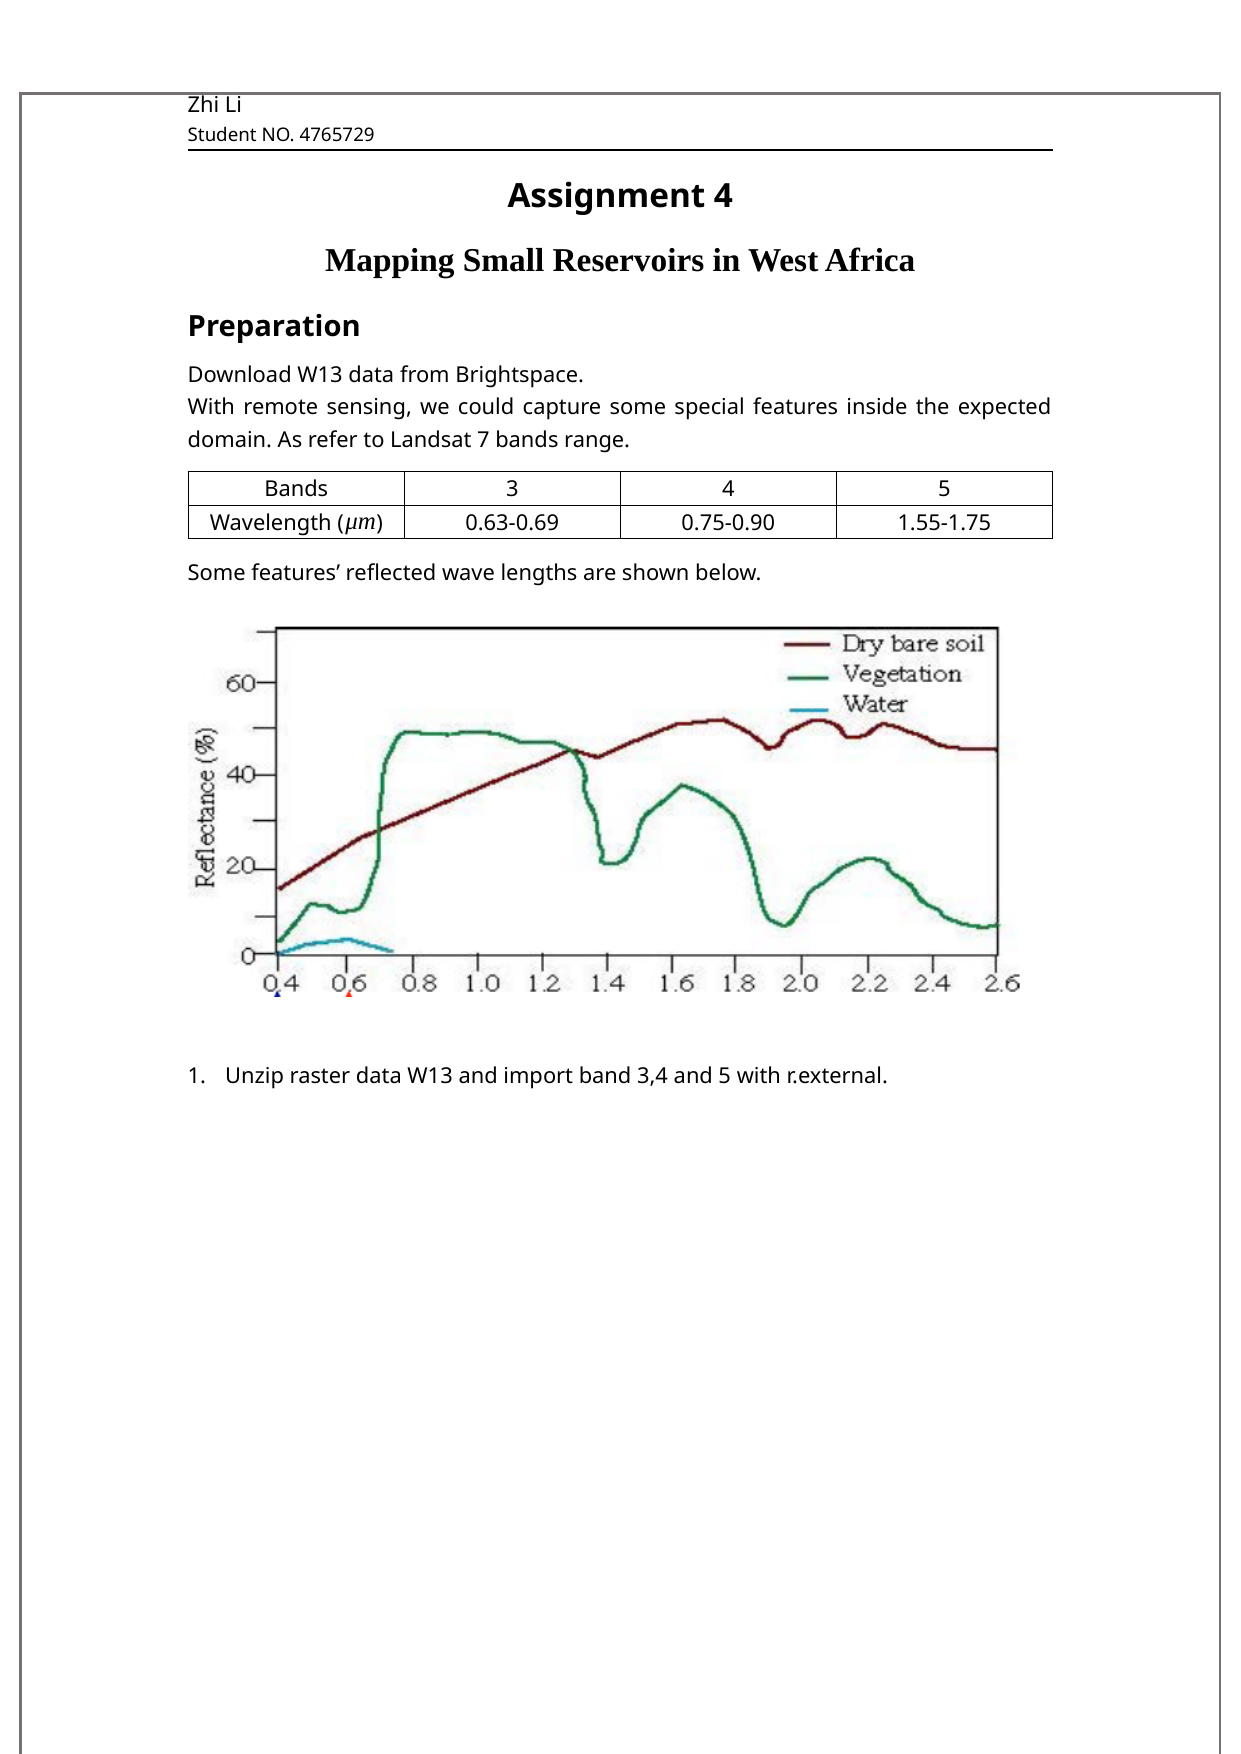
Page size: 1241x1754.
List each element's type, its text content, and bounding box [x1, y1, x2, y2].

table_header Bands [189, 472, 404, 504]
text Mapping Small Reservoirs in West Africa [187, 227, 1053, 292]
text With remote sensing, we could capture some special features inside the expected domain. As refer to Landsat 7 bands range. [187, 390, 1053, 455]
table_cell 0.63-0.69 [405, 506, 620, 538]
table_cell 0.75-0.90 [621, 506, 836, 538]
text Download W13 data from Brightspace. [187, 357, 1053, 390]
list Unzip raster data W13 and import band 3,4 and 5 with r.external. [187, 1059, 1053, 1092]
table_header 5 [837, 472, 1052, 504]
text Preparation [187, 292, 1053, 357]
table_cell Wavelength () [189, 506, 404, 538]
picture [187, 604, 1030, 997]
table_header 4 [621, 472, 836, 504]
text Assignment 4 [187, 162, 1053, 227]
table_cell 1.55-1.75 [837, 506, 1052, 538]
text Some features’ reflected wave lengths are shown below. [187, 555, 1053, 588]
table_header 3 [405, 472, 620, 504]
